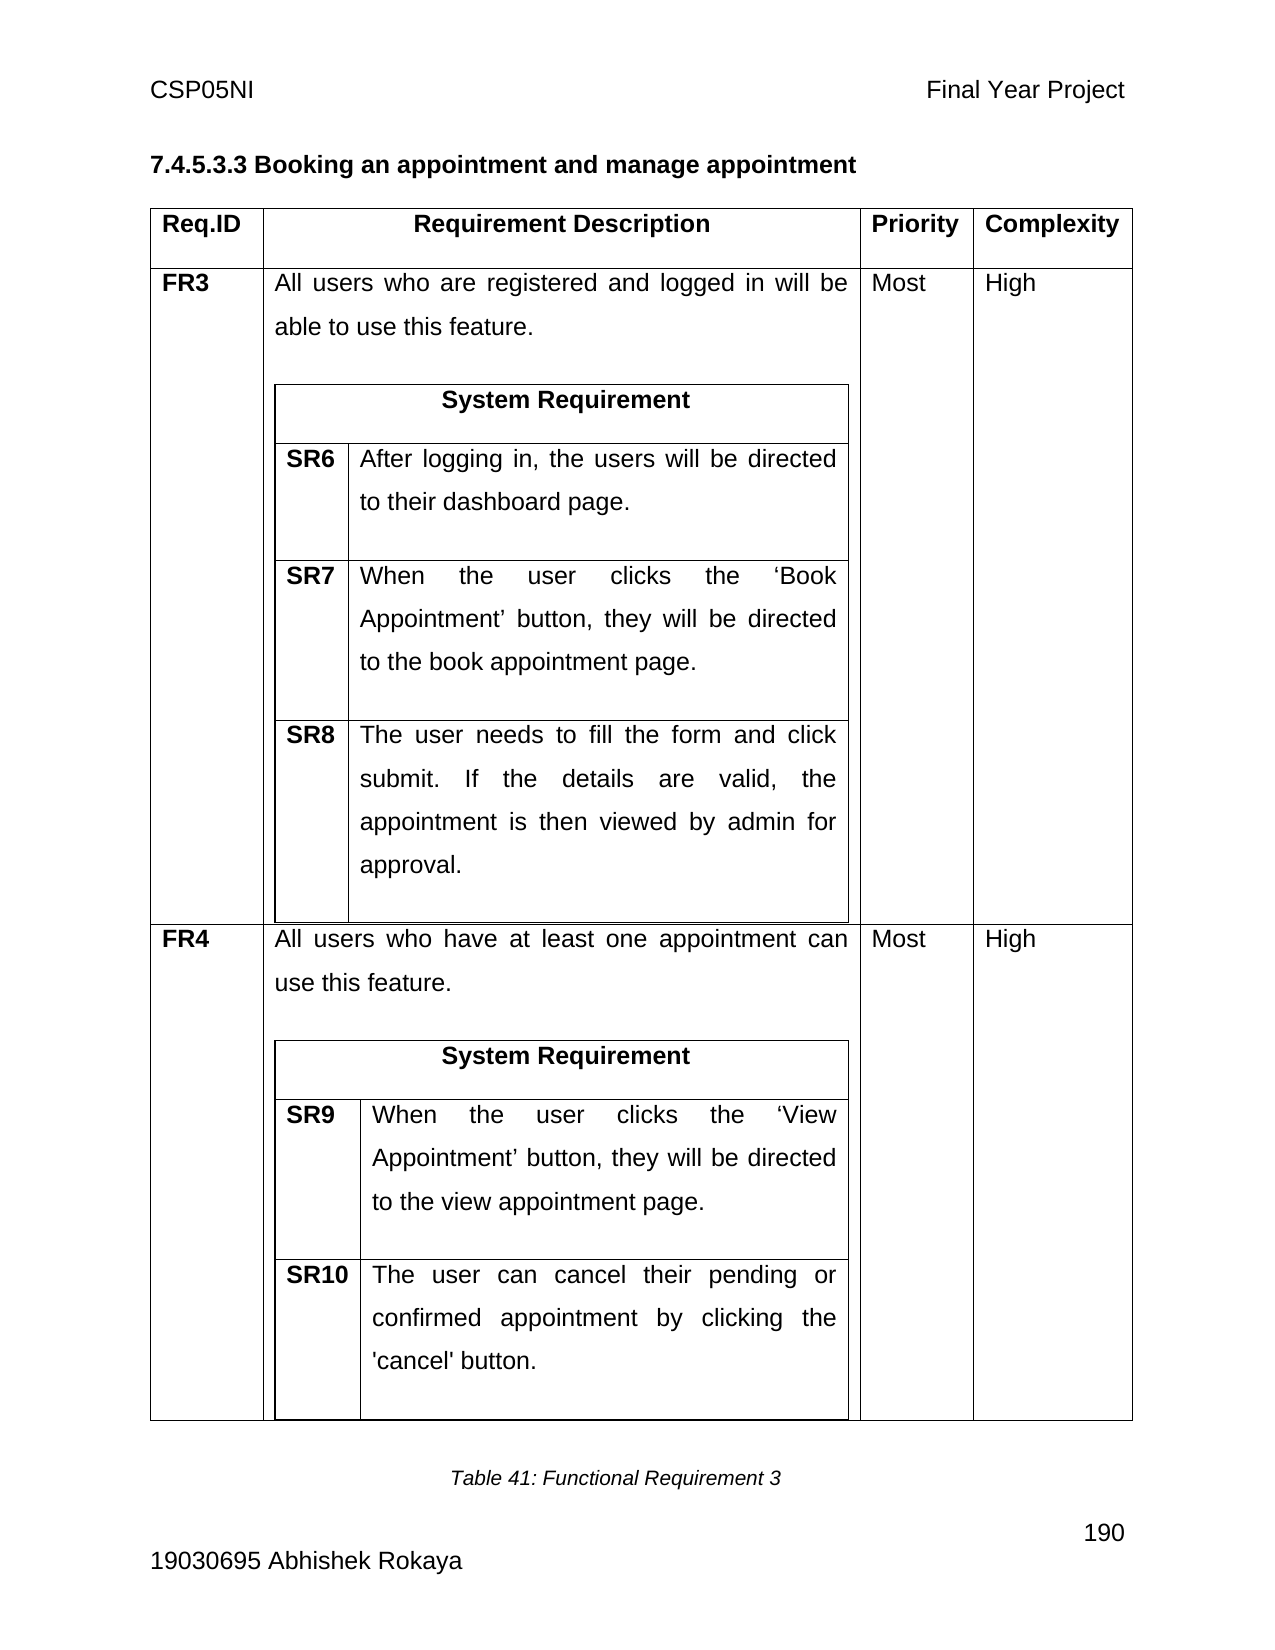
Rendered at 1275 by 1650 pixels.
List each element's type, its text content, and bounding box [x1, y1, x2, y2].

table_cell Most [861, 269, 973, 923]
table_cell High [974, 925, 1132, 1420]
table_header Priority [861, 209, 973, 267]
table_header Complexity [974, 209, 1132, 267]
table_cell High [974, 269, 1132, 923]
table_cell All users who are registered and logged in will be able to use this feature. [264, 269, 860, 923]
text 7.4.5.3.3 Booking an appointment and manage appointment [150, 150, 1125, 179]
table_cell Most [861, 925, 973, 1420]
table_cell FR3 [151, 269, 263, 923]
text Table 41: Functional Requirement 3 [375, 1466, 1125, 1489]
table_cell All users who have at least one appointment can use this feature. [264, 925, 860, 1420]
table_header Req.ID [151, 209, 263, 267]
table_cell FR4 [151, 925, 263, 1420]
table_header Requirement Description [264, 209, 860, 267]
